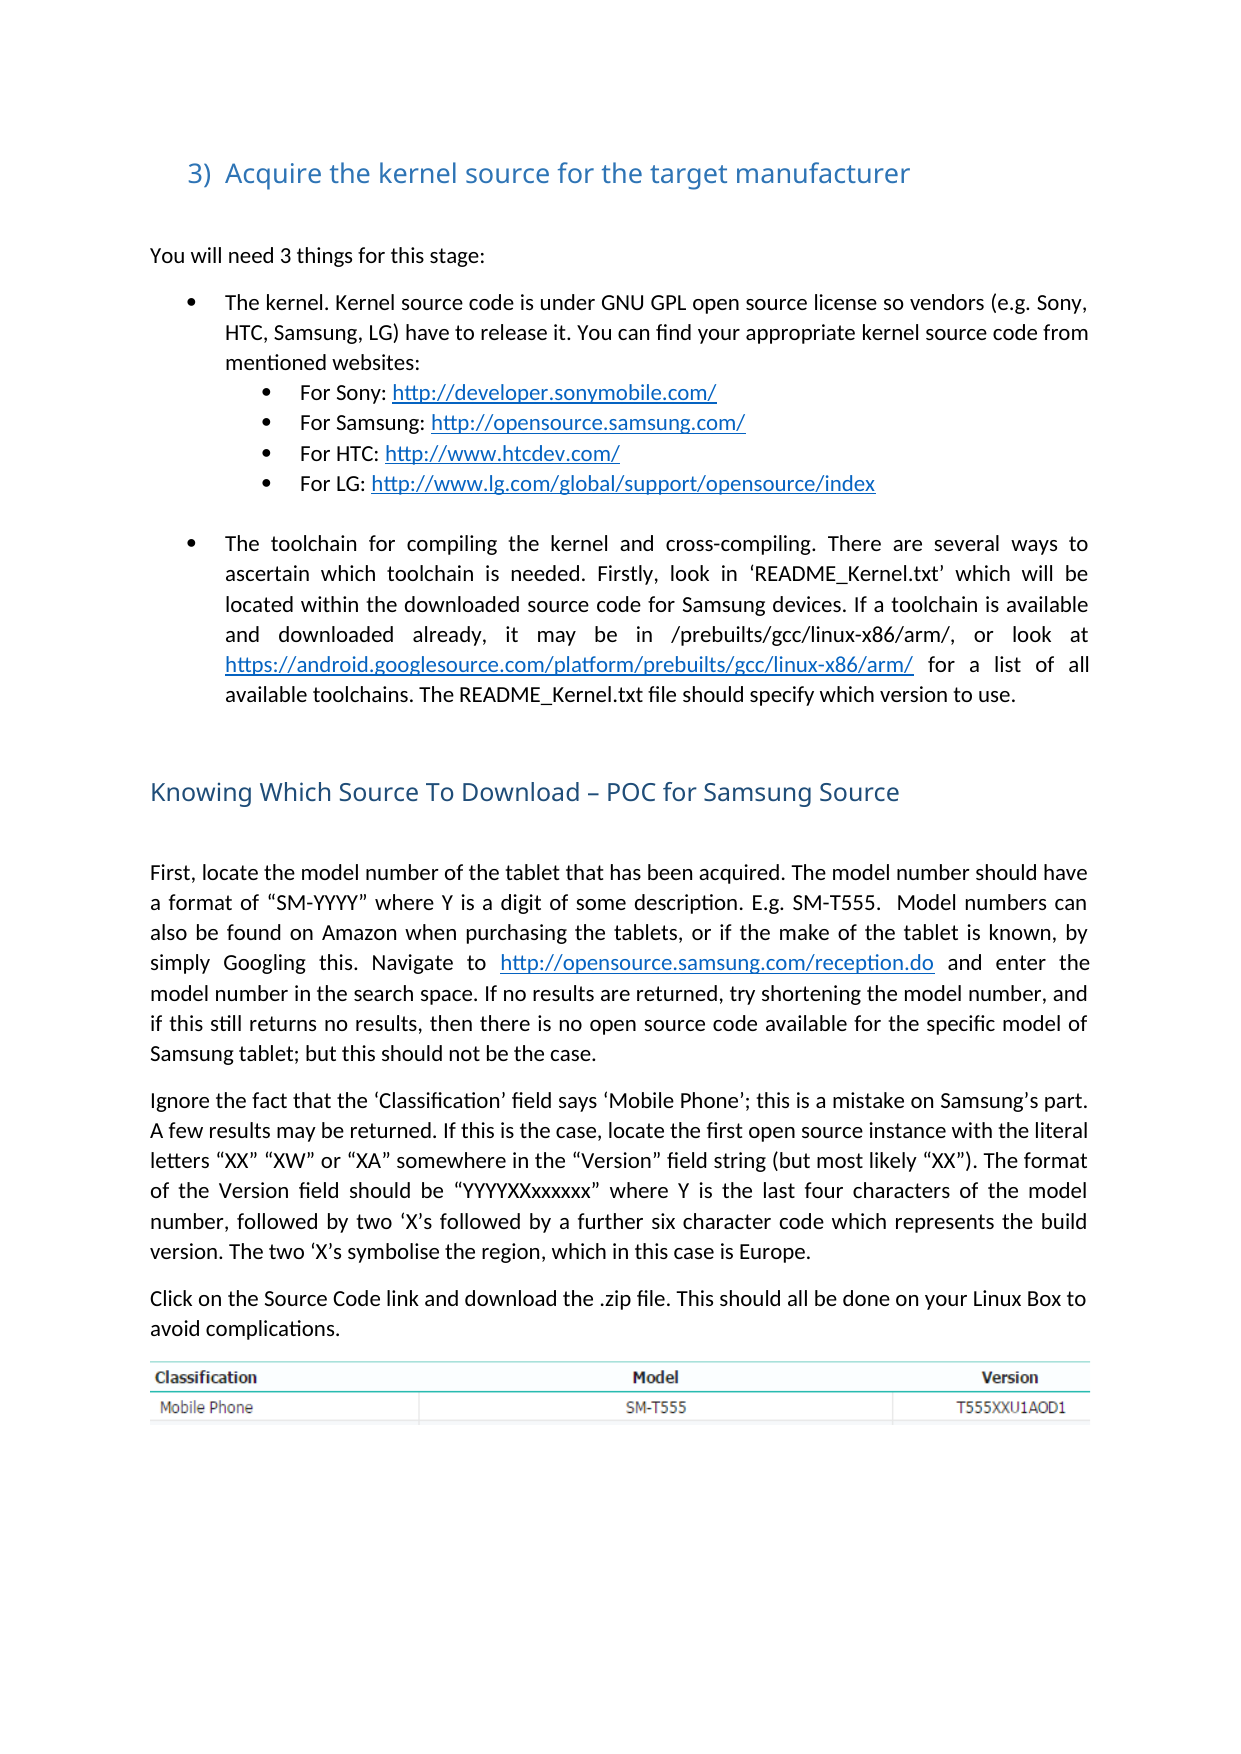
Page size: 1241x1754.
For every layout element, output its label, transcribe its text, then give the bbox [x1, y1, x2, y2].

list The kernel. Kernel source code is under GNU GPL open source license so vendors (e.g. Sony, HTC, Samsung, LG) have to release it. You can find your appropriate kernel source code from mentioned websites: [187, 288, 1090, 376]
subtitle Acquire the kernel source for the target manufacturer [187, 154, 1090, 191]
list For Samsung: http://opensource.samsung.com/ [262, 408, 1090, 437]
subtitle Knowing Which Source To Download – POC for Samsung Source [150, 774, 1090, 808]
list For HTC: http://www.htcdev.com/ [262, 439, 1090, 467]
text You will need 3 things for this stage: [150, 241, 1090, 269]
list For Sony: http://developer.sonymobile.com/ [262, 378, 1090, 406]
text Click on the Source Code link and download the .zip file. This should all be done on your Linux Box to avoid complications. [150, 1284, 1090, 1342]
list The toolchain for compiling the kernel and cross-compiling. There are several ways to ascertain which toolchain is needed. Firstly, look in ‘README_Kernel.txt’ which will be located within the downloaded source code for Samsung devices. If a toolchain is available and downloaded already, it may be in /prebuilts/gcc/linux-x86/arm/, or look at https://android.googlesource.com/platform/prebuilts/gcc/linux-x86/arm/ for a list of all available toolchains. The README_Kernel.txt file should specify which version to use. [187, 529, 1090, 708]
text Ignore the fact that the ‘Classification’ field says ‘Mobile Phone’; this is a mistake on Samsung’s part. A few results may be returned. If this is the case, locate the first open source instance with the literal letters “XX” “XW” or “XA” somewhere in the “Version” field string (but most likely “XX”). The format of the Version field should be “YYYYXXxxxxxx” where Y is the last four characters of the model number, followed by two ‘X’s followed by a further six character code which represents the build version. The two ‘X’s symbolise the region, which in this case is Europe. [150, 1086, 1090, 1265]
list For LG: http://www.lg.com/global/support/opensource/index [262, 469, 1090, 497]
picture [150, 1361, 1091, 1425]
text First, locate the model number of the tablet that has been acquired. The model number should have a format of “SM-YYYY” where Y is a digit of some description. E.g. SM-T555. Model numbers can also be found on Amazon when purchasing the tablets, or if the make of the tablet is known, by simply Googling this. Navigate to http://opensource.samsung.com/reception.do and enter the model number in the search space. If no results are returned, try shortening the model number, and if this still returns no results, then there is no open source code available for the specific model of Samsung tablet; but this should not be the case. [150, 858, 1090, 1067]
